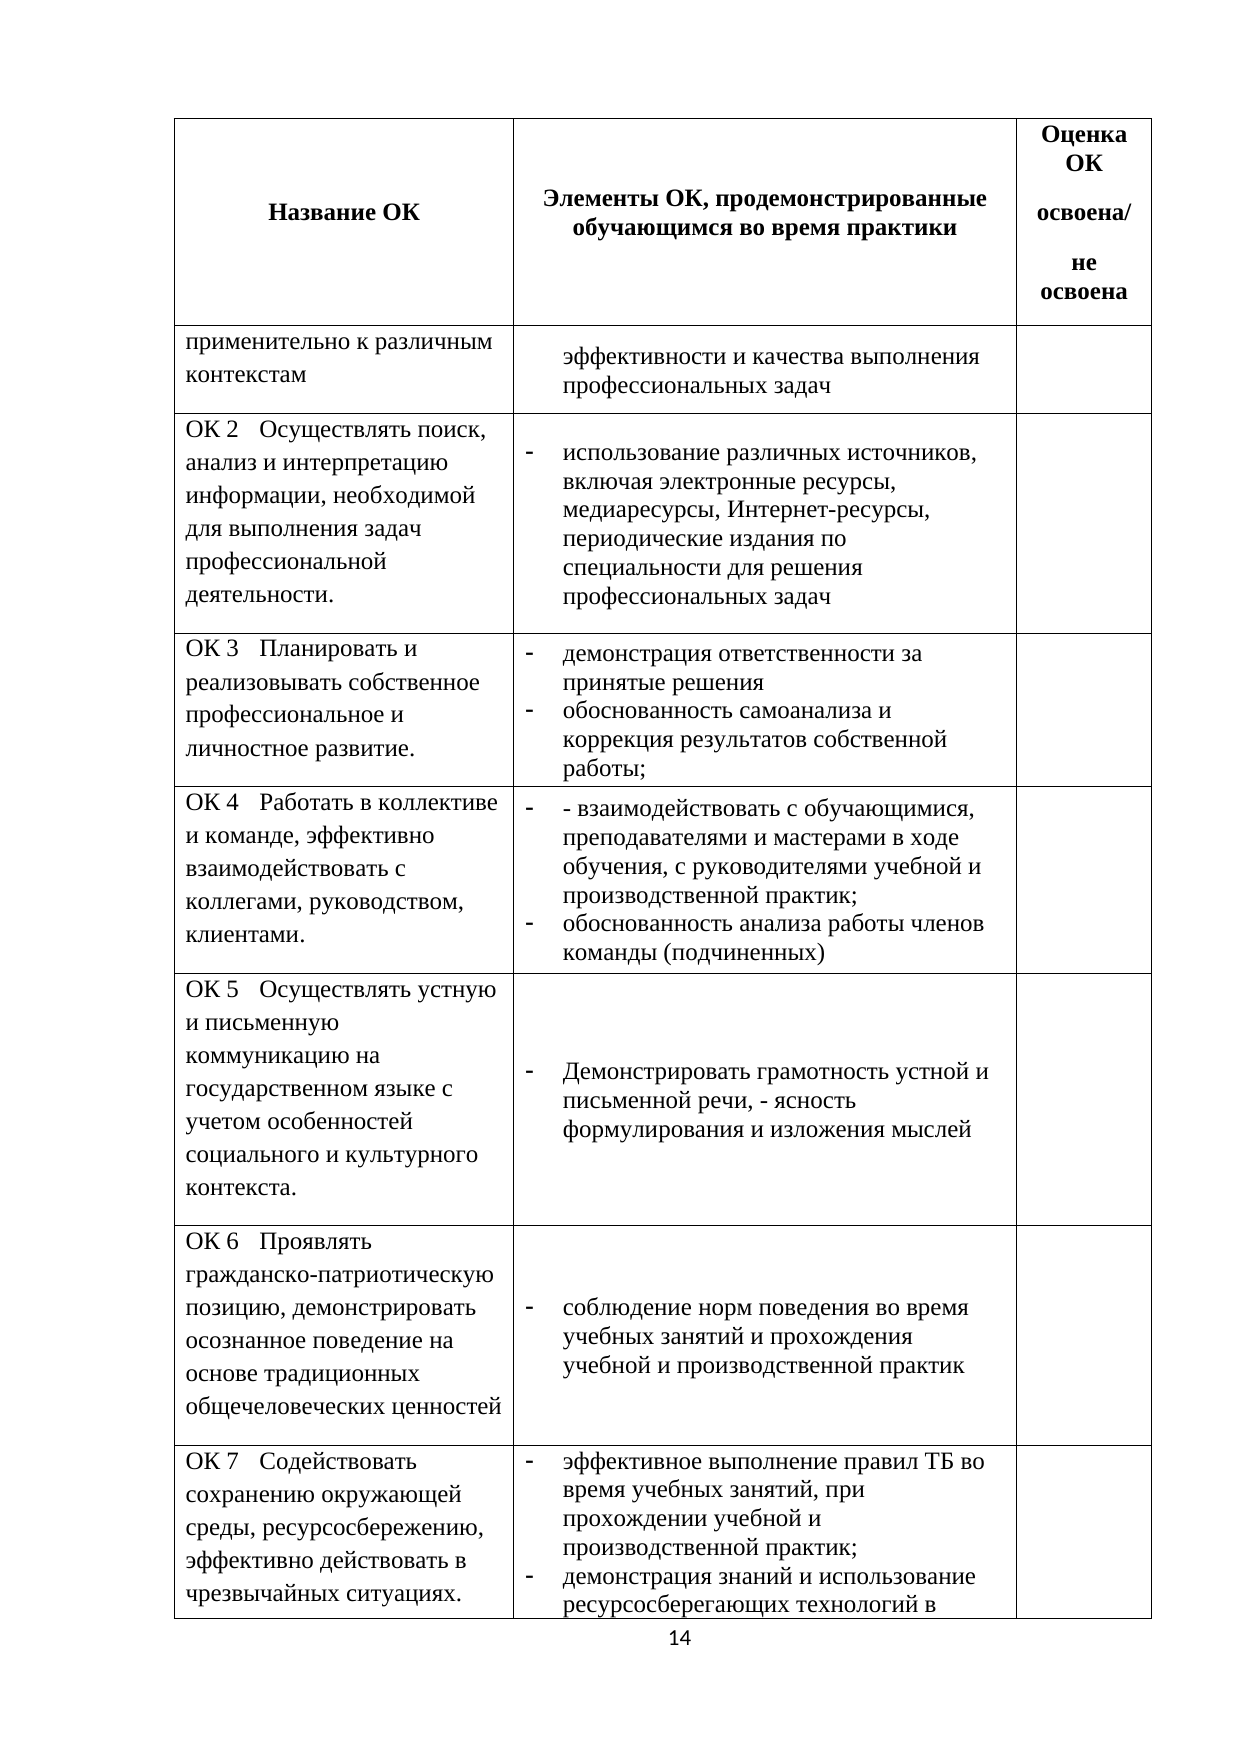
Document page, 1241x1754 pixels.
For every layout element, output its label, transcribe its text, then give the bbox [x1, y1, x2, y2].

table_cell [175, 326, 513, 413]
table_cell соблюдение норм поведения во время учебных занятий и прохождения учебной и производственной практик [514, 1226, 1016, 1445]
table_cell [1017, 1226, 1151, 1445]
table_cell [514, 1446, 1016, 1618]
table_cell [1017, 634, 1151, 786]
table_cell использование различных источников, включая электронные ресурсы, медиаресурсы, Интернет-ресурсы, периодические издания по специальности для решения профессиональных задач [514, 414, 1016, 632]
table_header Оценка ОК освоена/ не освоена [1017, 119, 1151, 325]
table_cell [514, 326, 1016, 413]
table_cell ОК 6 Проявлять гражданско-патриотическую позицию, демонстрировать осознанное поведение на основе традиционных общечеловеческих ценностей [175, 1226, 513, 1445]
table_cell [1017, 787, 1151, 973]
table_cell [175, 1446, 513, 1618]
table_cell ОК 3 Планировать и реализовывать собственное профессиональное и личностное развитие. [175, 634, 513, 786]
table_cell - взаимодействовать с обучающимися, преподавателями и мастерами в ходе обучения, с руководителями учебной и производственной практик; обоснованность анализа работы членов команды (подчиненных) [514, 787, 1016, 973]
table_header Элементы ОК, продемонстрированные обучающимся во время практики [514, 119, 1016, 325]
table_cell [1017, 414, 1151, 632]
table_cell ОК 5 Осуществлять устную и письменную коммуникацию на государственном языке с учетом особенностей социального и культурного контекста. [175, 974, 513, 1225]
table_cell [1017, 974, 1151, 1225]
table_cell [1017, 326, 1151, 413]
table_header Название ОК [175, 119, 513, 325]
table_cell демонстрация ответственности за принятые решения обоснованность самоанализа и коррекция результатов собственной работы; [514, 634, 1016, 786]
table_cell [1017, 1446, 1151, 1618]
table_cell ОК 2 Осуществлять поиск, анализ и интерпретацию информации, необходимой для выполнения задач профессиональной деятельности. [175, 414, 513, 632]
table_cell ОК 4 Работать в коллективе и команде, эффективно взаимодействовать с коллегами, руководством, клиентами. [175, 787, 513, 973]
table_cell Демонстрировать грамотность устной и письменной речи, - ясность формулирования и изложения мыслей [514, 974, 1016, 1225]
